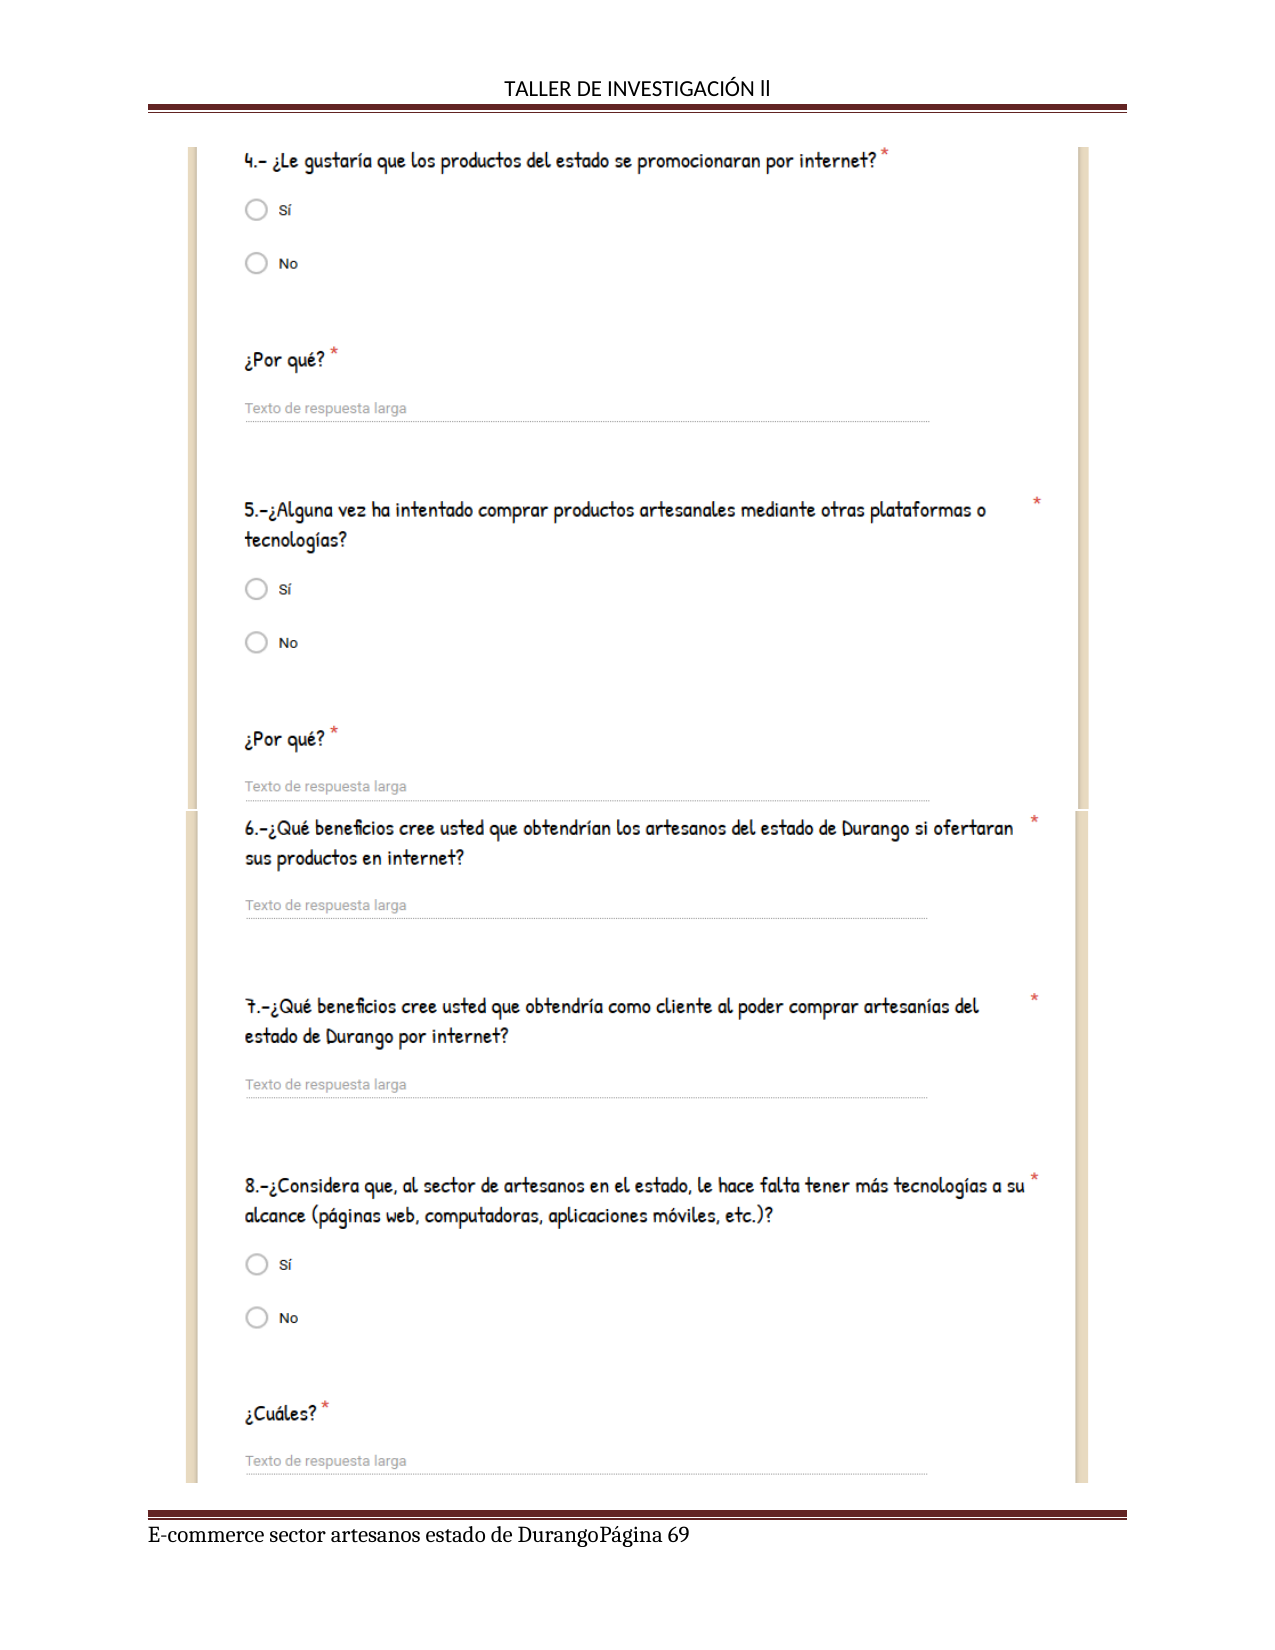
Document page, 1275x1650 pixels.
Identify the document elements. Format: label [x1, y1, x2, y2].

picture [185, 811, 1089, 1483]
picture [187, 147, 1089, 809]
